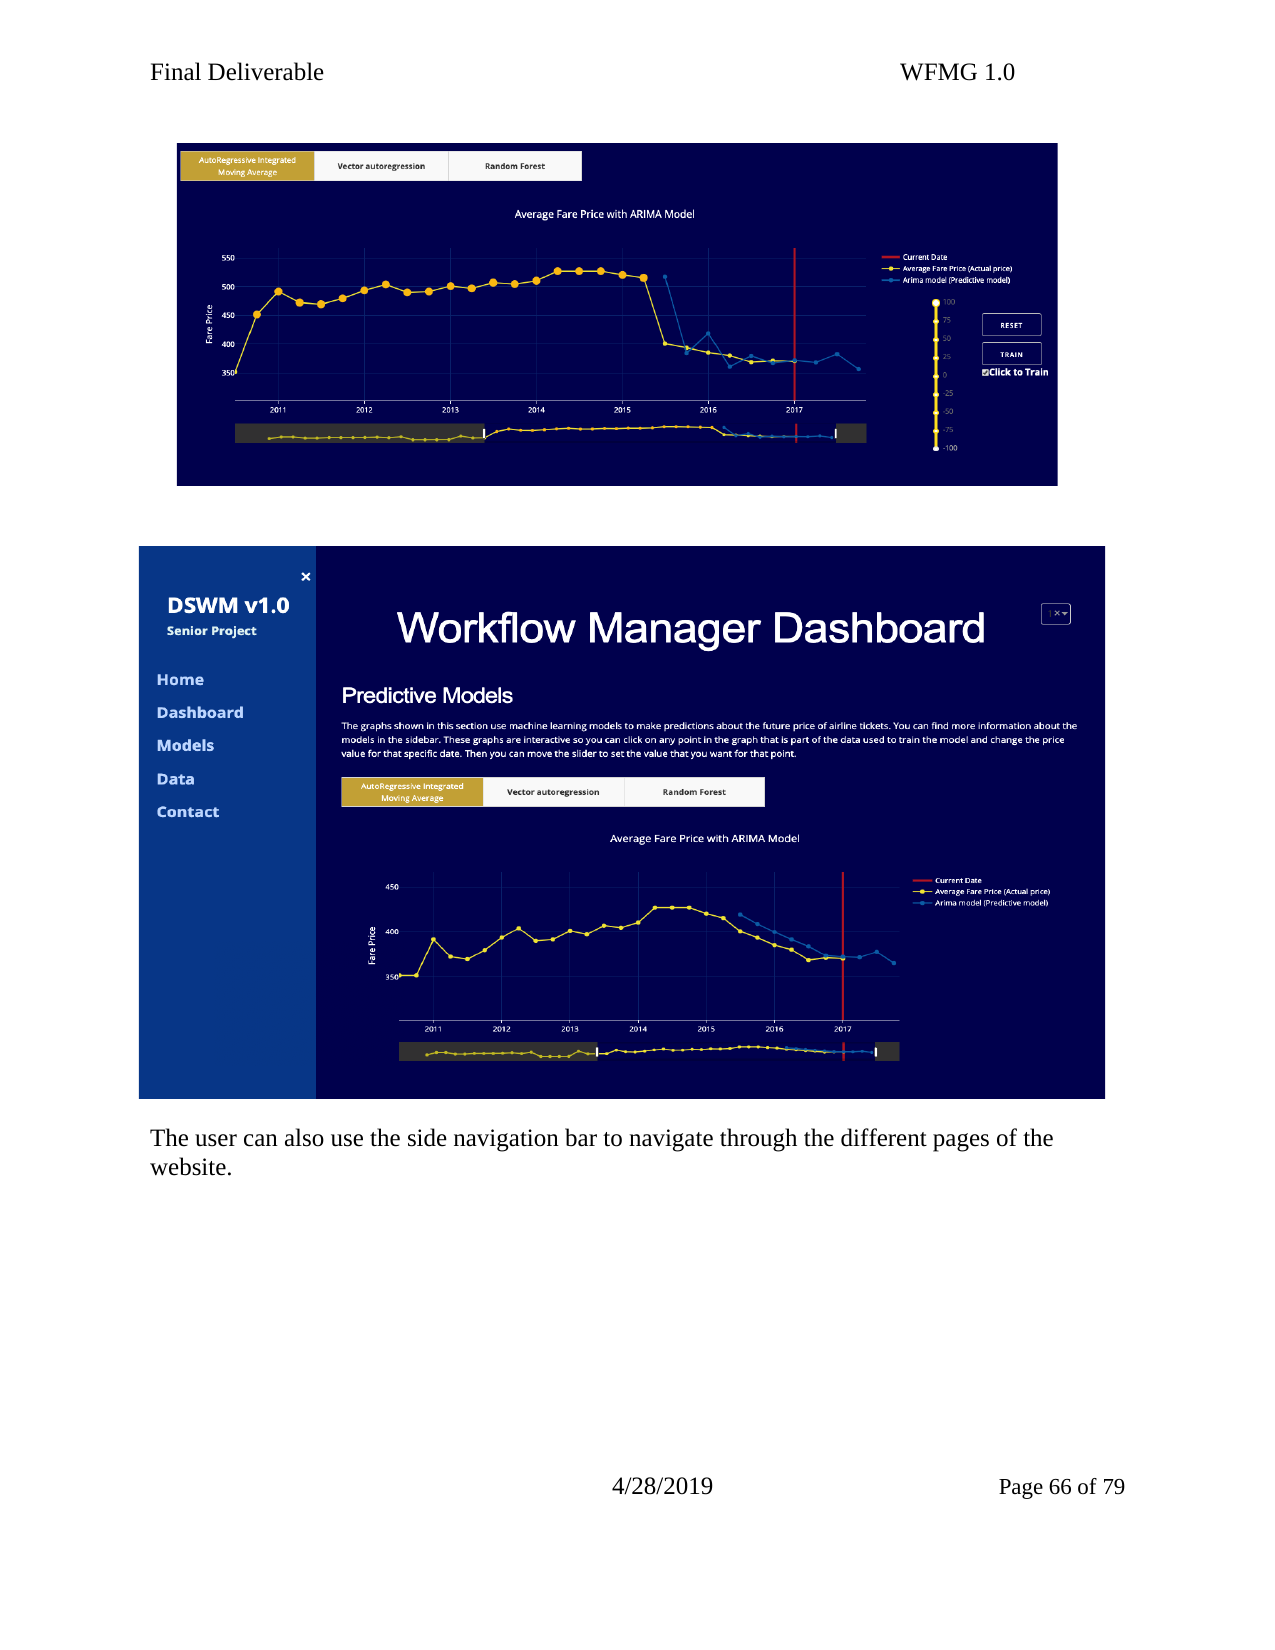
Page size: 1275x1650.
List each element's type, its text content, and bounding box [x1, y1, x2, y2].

text In this image we can see how the machine learning model react to the user input and adapts to the new training data. [150, 539, 1125, 597]
picture [176, 143, 1058, 486]
picture [138, 546, 1106, 1099]
